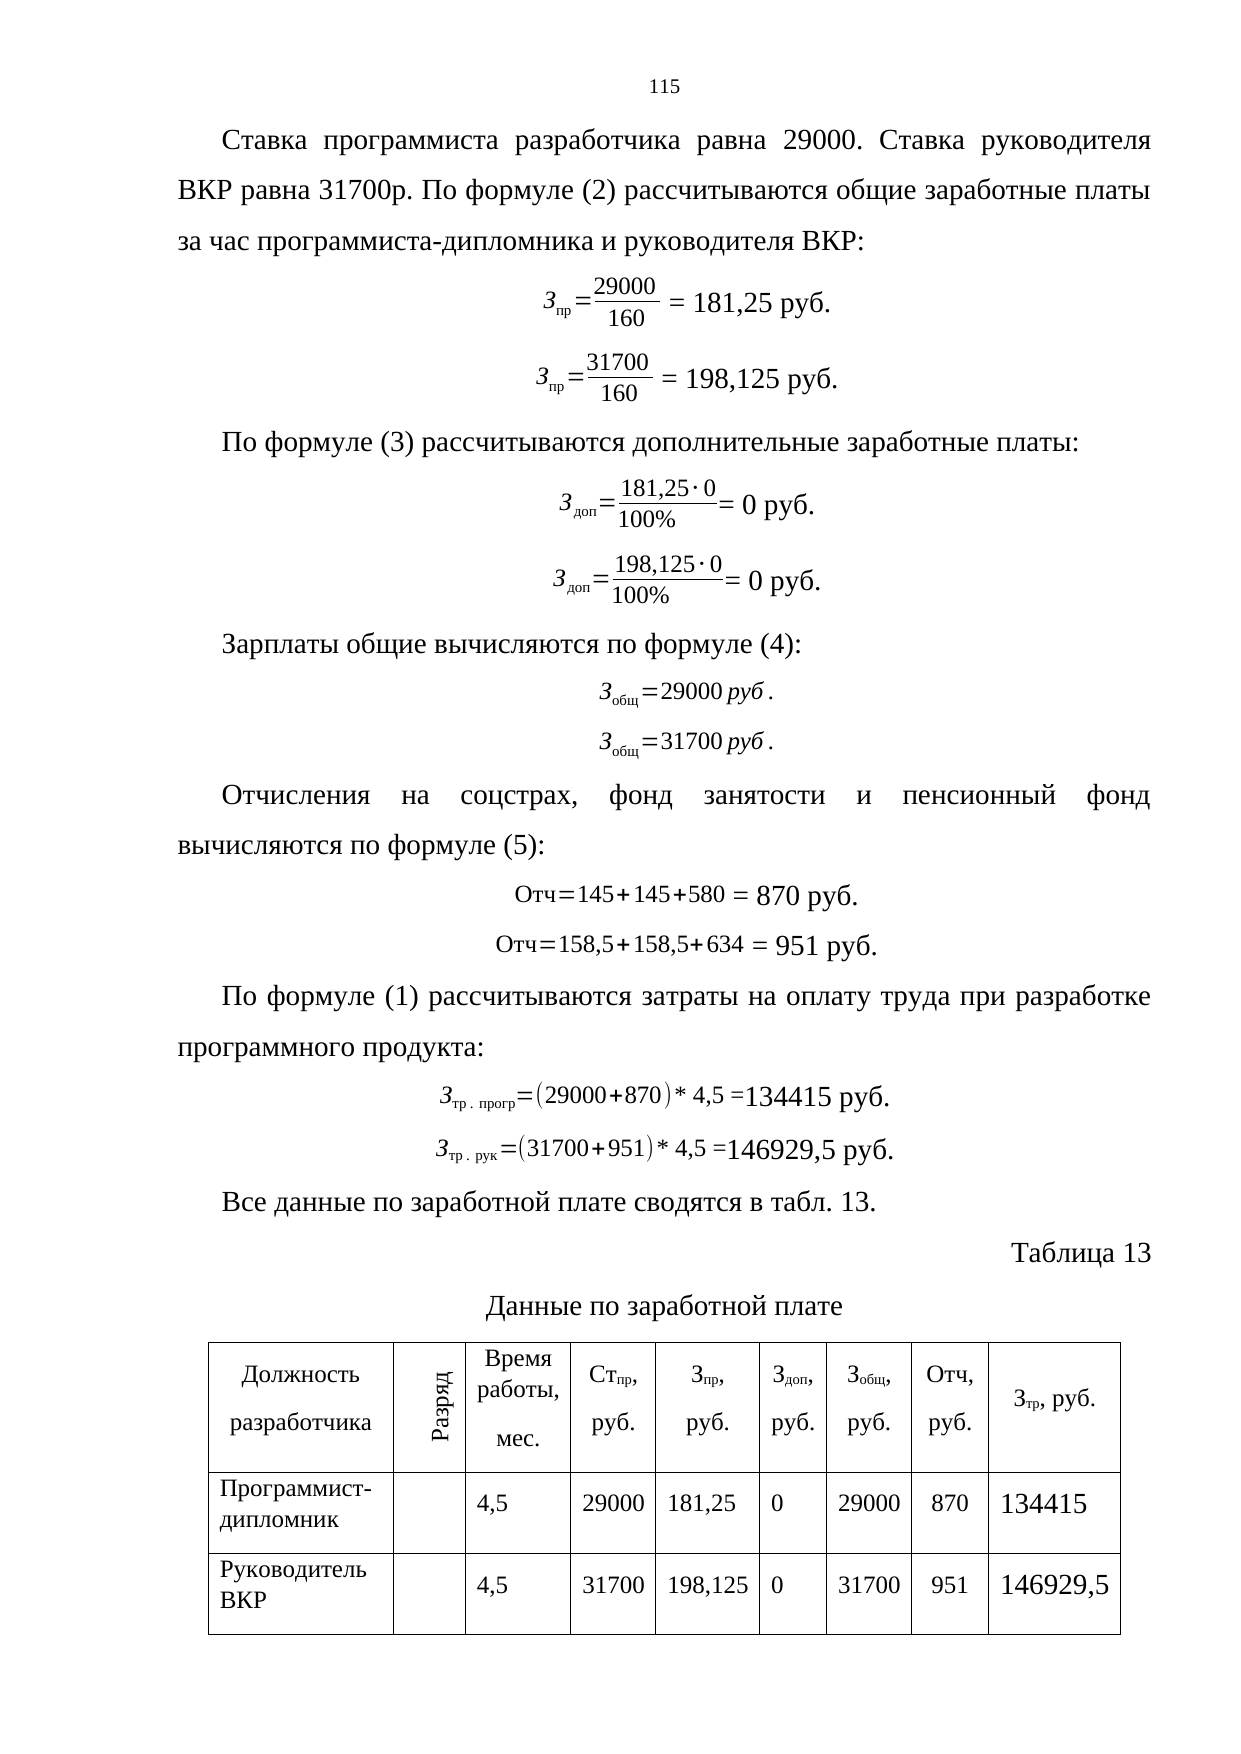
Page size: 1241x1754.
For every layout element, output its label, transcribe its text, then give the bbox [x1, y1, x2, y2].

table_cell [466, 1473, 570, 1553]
text = 951 руб. [177, 928, 1152, 962]
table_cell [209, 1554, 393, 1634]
text = 870 руб. [177, 878, 1152, 911]
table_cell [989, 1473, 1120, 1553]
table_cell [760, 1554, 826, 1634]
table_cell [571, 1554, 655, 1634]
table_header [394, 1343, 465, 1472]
text Отчисления на соцстрах, фонд занятости и пенсионный фонд вычисляются по формуле (5): [177, 777, 1152, 861]
text = 181,25 руб. [177, 273, 1152, 332]
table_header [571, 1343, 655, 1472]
text Ставка программиста разработчика равна 29000. Ставка руководителя ВКР равна 31700р. По формуле (2) рассчитываются общие заработные платы за час программиста-дипломника и руководителя ВКР: [177, 122, 1152, 256]
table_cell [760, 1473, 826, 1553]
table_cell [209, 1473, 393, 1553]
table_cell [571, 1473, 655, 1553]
text Все данные по заработной плате сводятся в табл. 13. [177, 1184, 1152, 1218]
text По формуле (3) рассчитываются дополнительные заработные платы: [177, 424, 1152, 458]
text Таблица 13 [177, 1235, 1152, 1268]
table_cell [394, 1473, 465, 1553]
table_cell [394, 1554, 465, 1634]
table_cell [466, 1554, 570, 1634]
text = 198,125 руб. [177, 349, 1152, 408]
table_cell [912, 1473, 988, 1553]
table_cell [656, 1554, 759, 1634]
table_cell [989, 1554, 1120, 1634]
text Зарплаты общие вычисляются по формуле (4): [177, 626, 1152, 660]
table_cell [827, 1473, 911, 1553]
text 134415 руб. [177, 1079, 1152, 1112]
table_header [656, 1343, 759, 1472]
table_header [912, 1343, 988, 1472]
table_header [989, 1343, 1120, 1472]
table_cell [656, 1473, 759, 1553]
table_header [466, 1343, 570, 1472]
text = 0 руб. [177, 550, 1152, 609]
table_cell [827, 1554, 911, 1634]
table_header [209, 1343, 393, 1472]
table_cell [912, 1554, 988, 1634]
text По формуле (1) рассчитываются затраты на оплату труда при разработке программного продукта: [177, 978, 1152, 1062]
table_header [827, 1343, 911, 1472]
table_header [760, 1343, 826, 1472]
text Данные по заработной плате [177, 1288, 1152, 1322]
text 146929,5 руб. [177, 1132, 1152, 1165]
text = 0 руб. [177, 475, 1152, 534]
